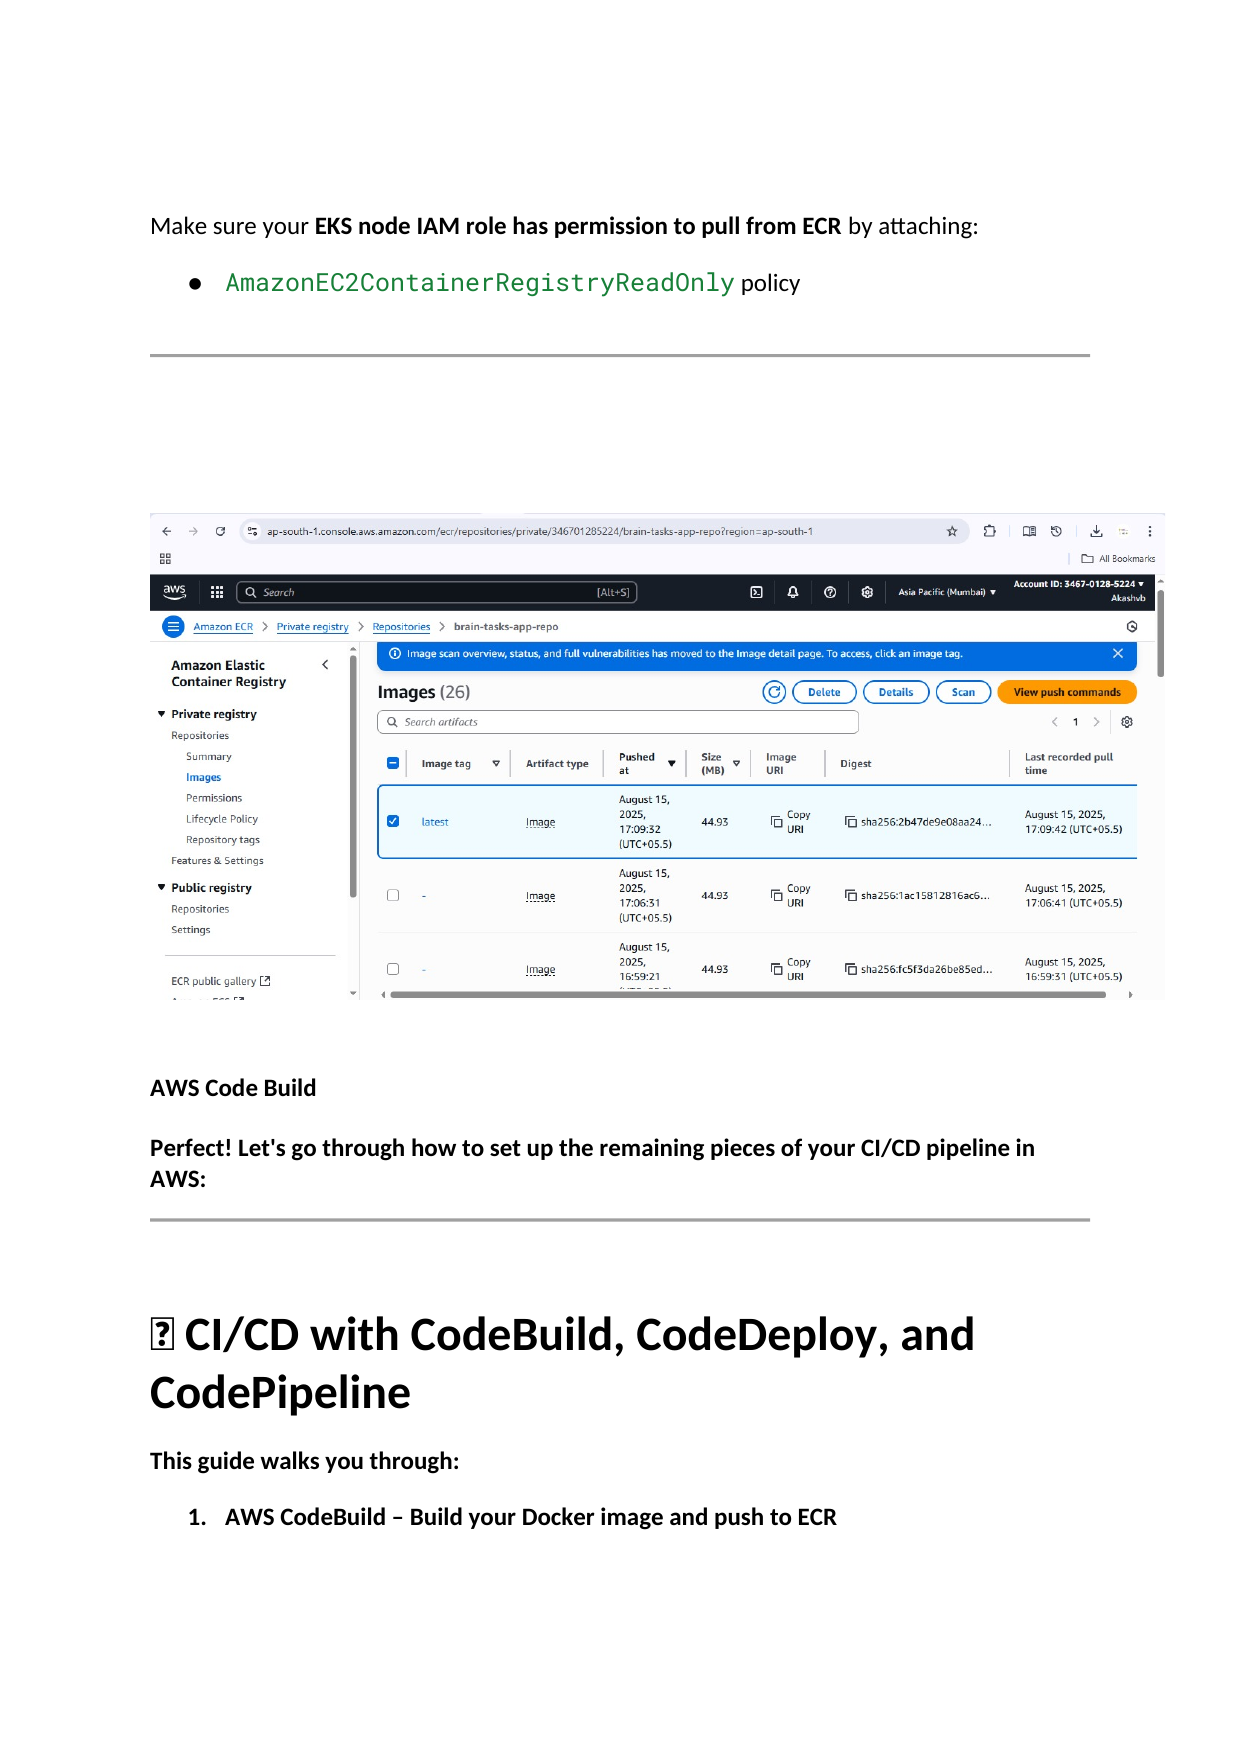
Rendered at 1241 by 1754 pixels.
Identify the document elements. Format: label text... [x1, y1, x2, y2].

subtitle 🚀 CI/CD with CodeBuild, CodeDeploy, and CodePipeline [150, 1303, 1090, 1421]
text Make sure your EKS node IAM role has permission to pull from ECR by attaching: [150, 210, 1090, 241]
text Perfect! Let's go through how to set up the remaining pieces of your CI/CD pipeline in AWS: [150, 1132, 1090, 1193]
picture [150, 513, 1166, 1000]
text AWS Code Build [150, 1072, 1090, 1103]
list AWS CodeBuild – Build your Docker image and push to ECR [187, 1501, 1090, 1562]
list AmazonEC2ContainerRegistryReadOnly policy [187, 266, 1090, 329]
text This guide walks you through: [150, 1446, 1090, 1476]
